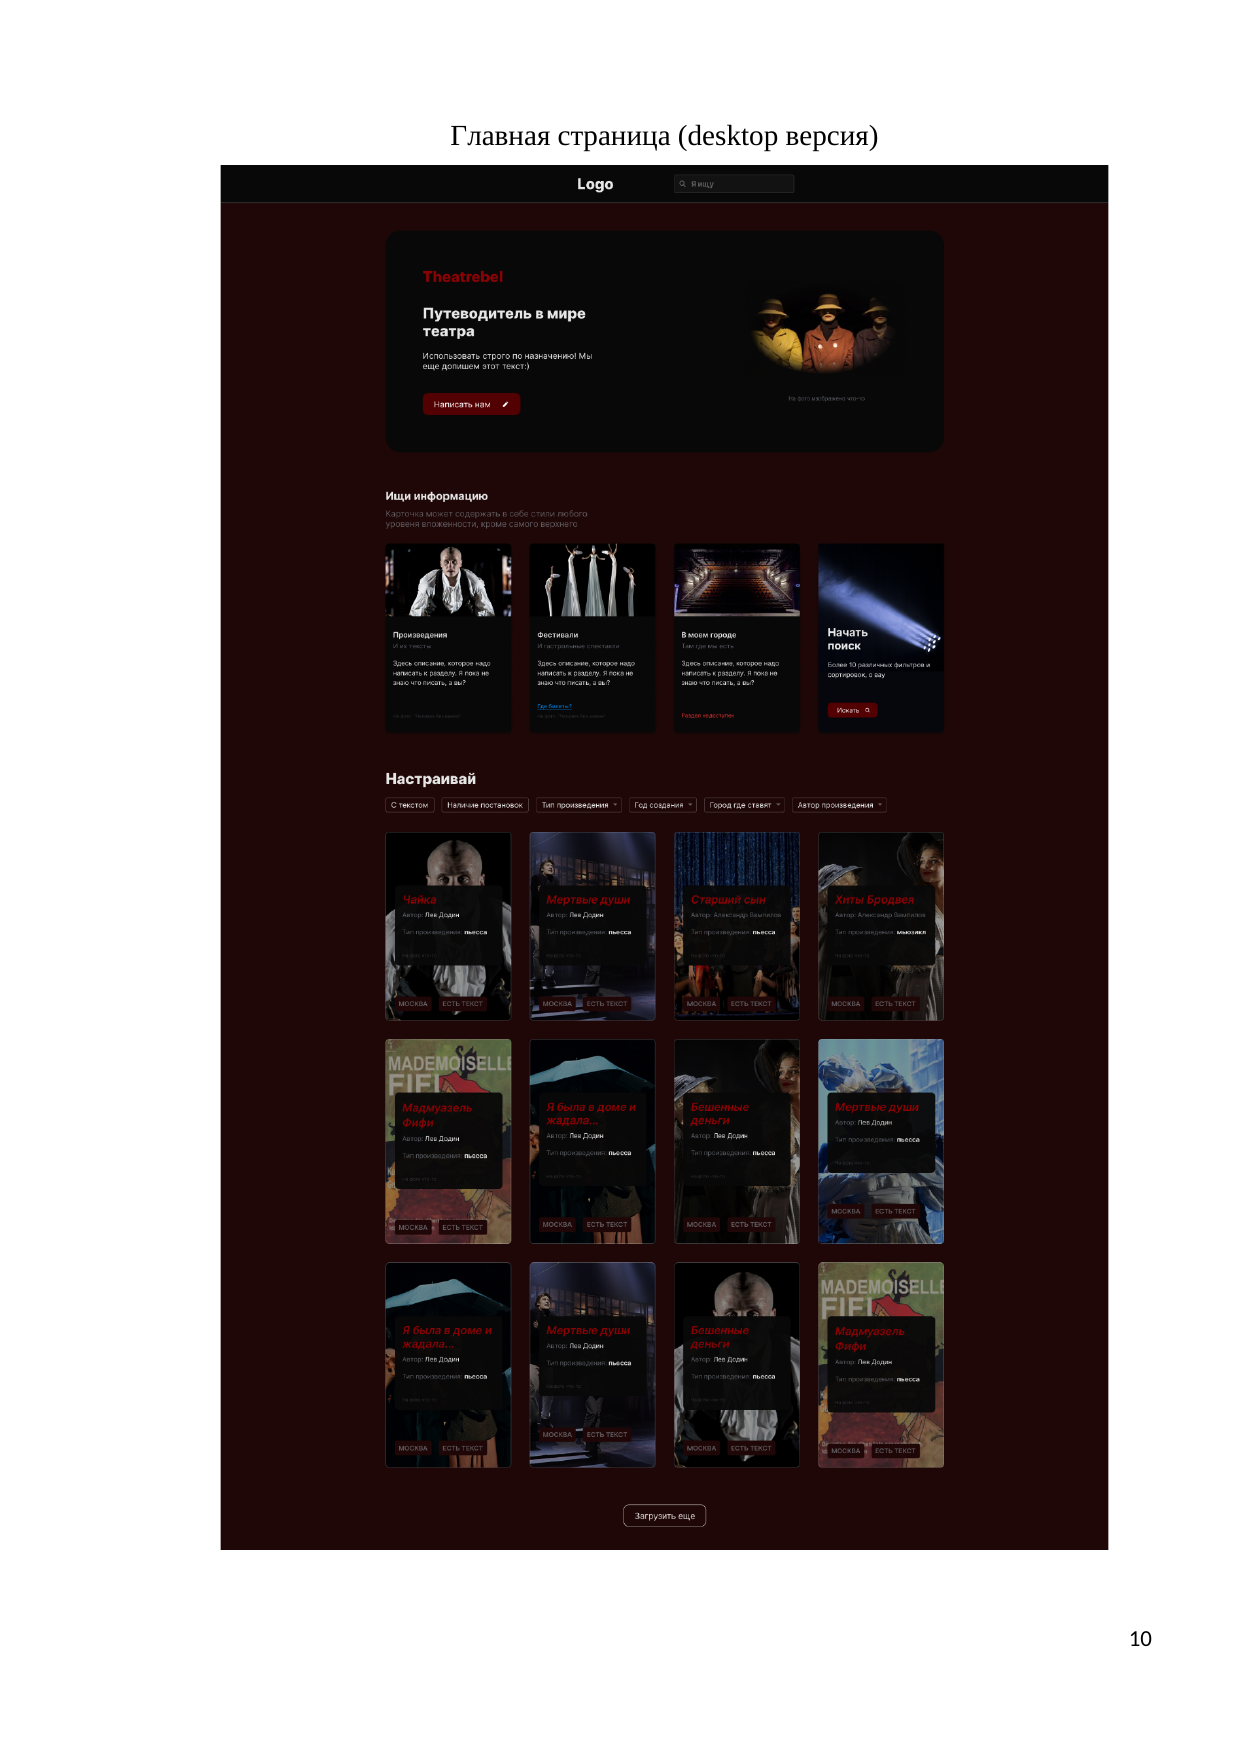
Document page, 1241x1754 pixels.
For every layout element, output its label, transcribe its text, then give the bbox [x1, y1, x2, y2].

picture [220, 165, 1109, 1550]
